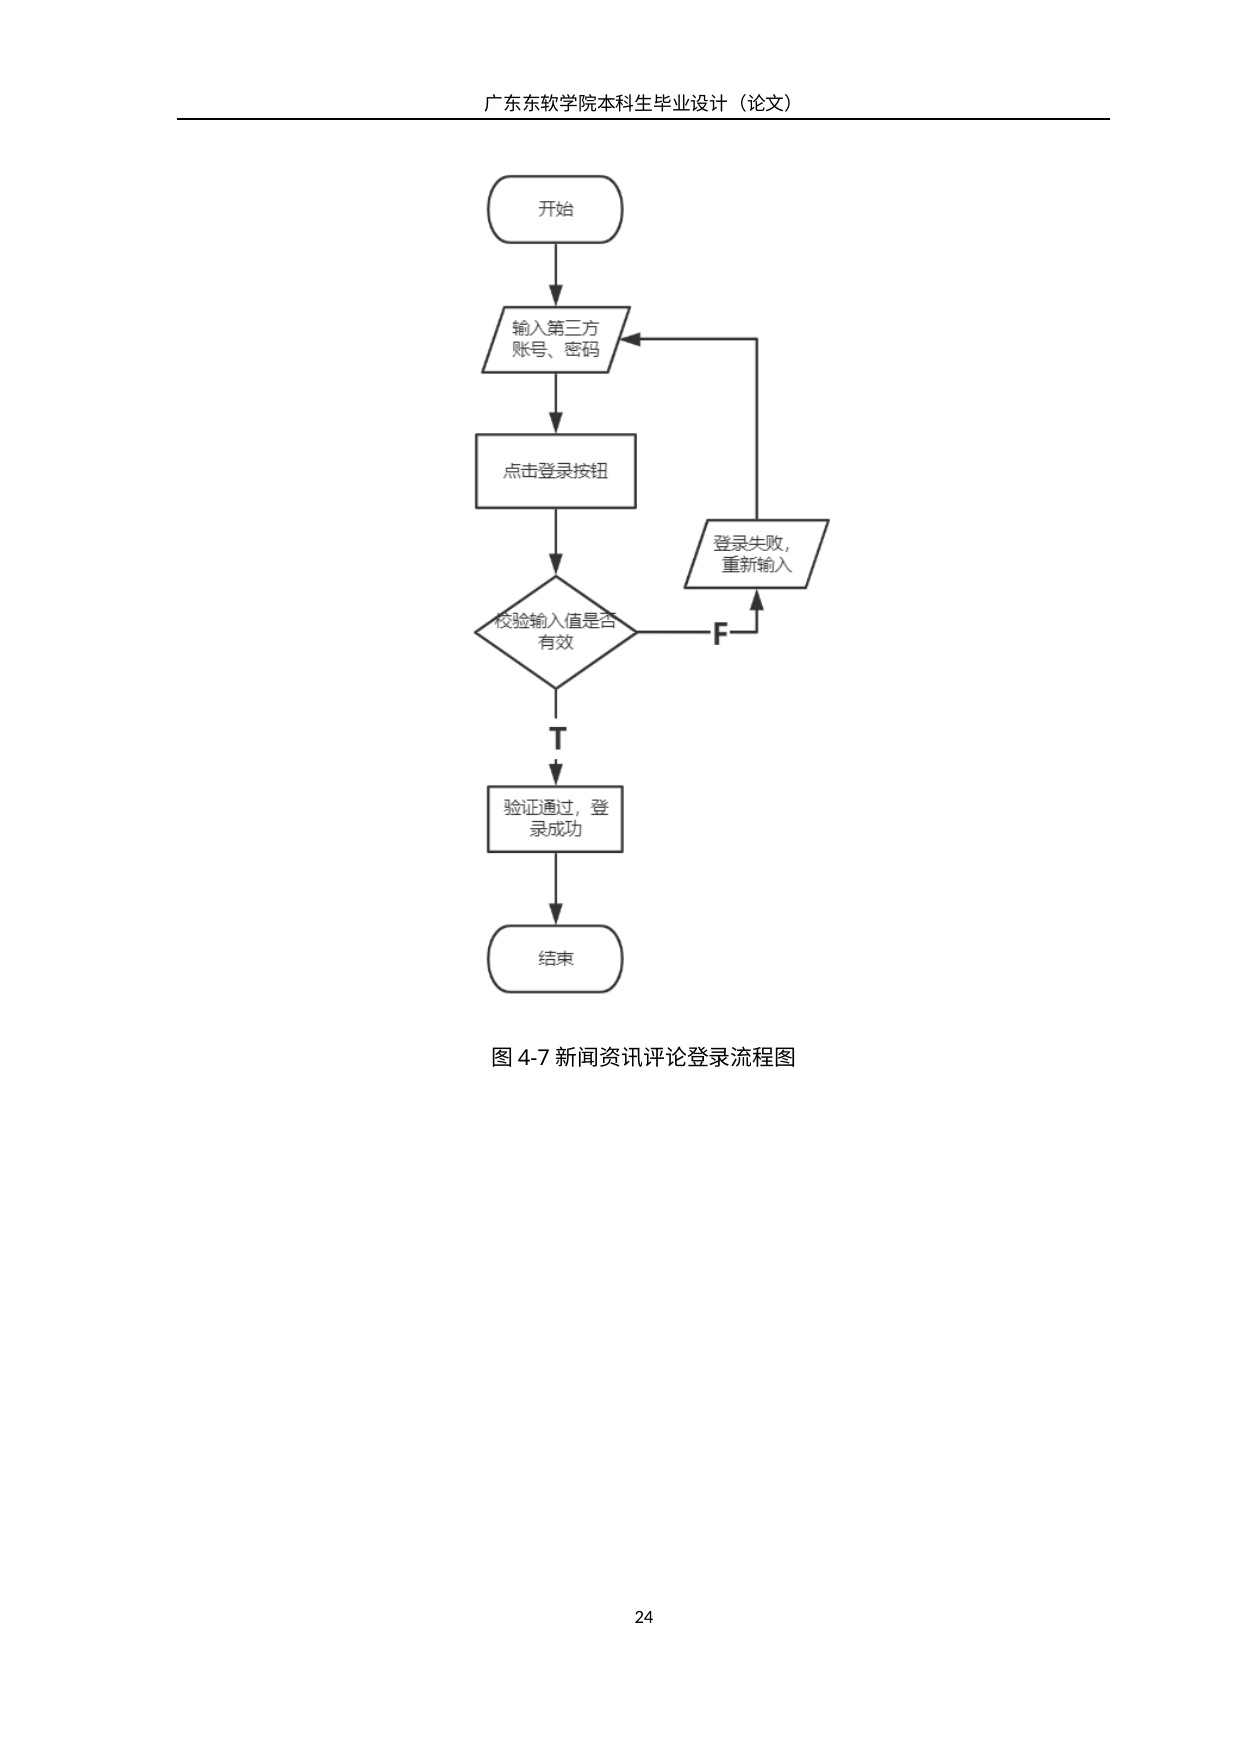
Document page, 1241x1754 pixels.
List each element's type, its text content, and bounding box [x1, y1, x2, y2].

picture [444, 162, 843, 1009]
text 图4-7 新闻资讯评论登录流程图 [177, 1040, 1110, 1072]
